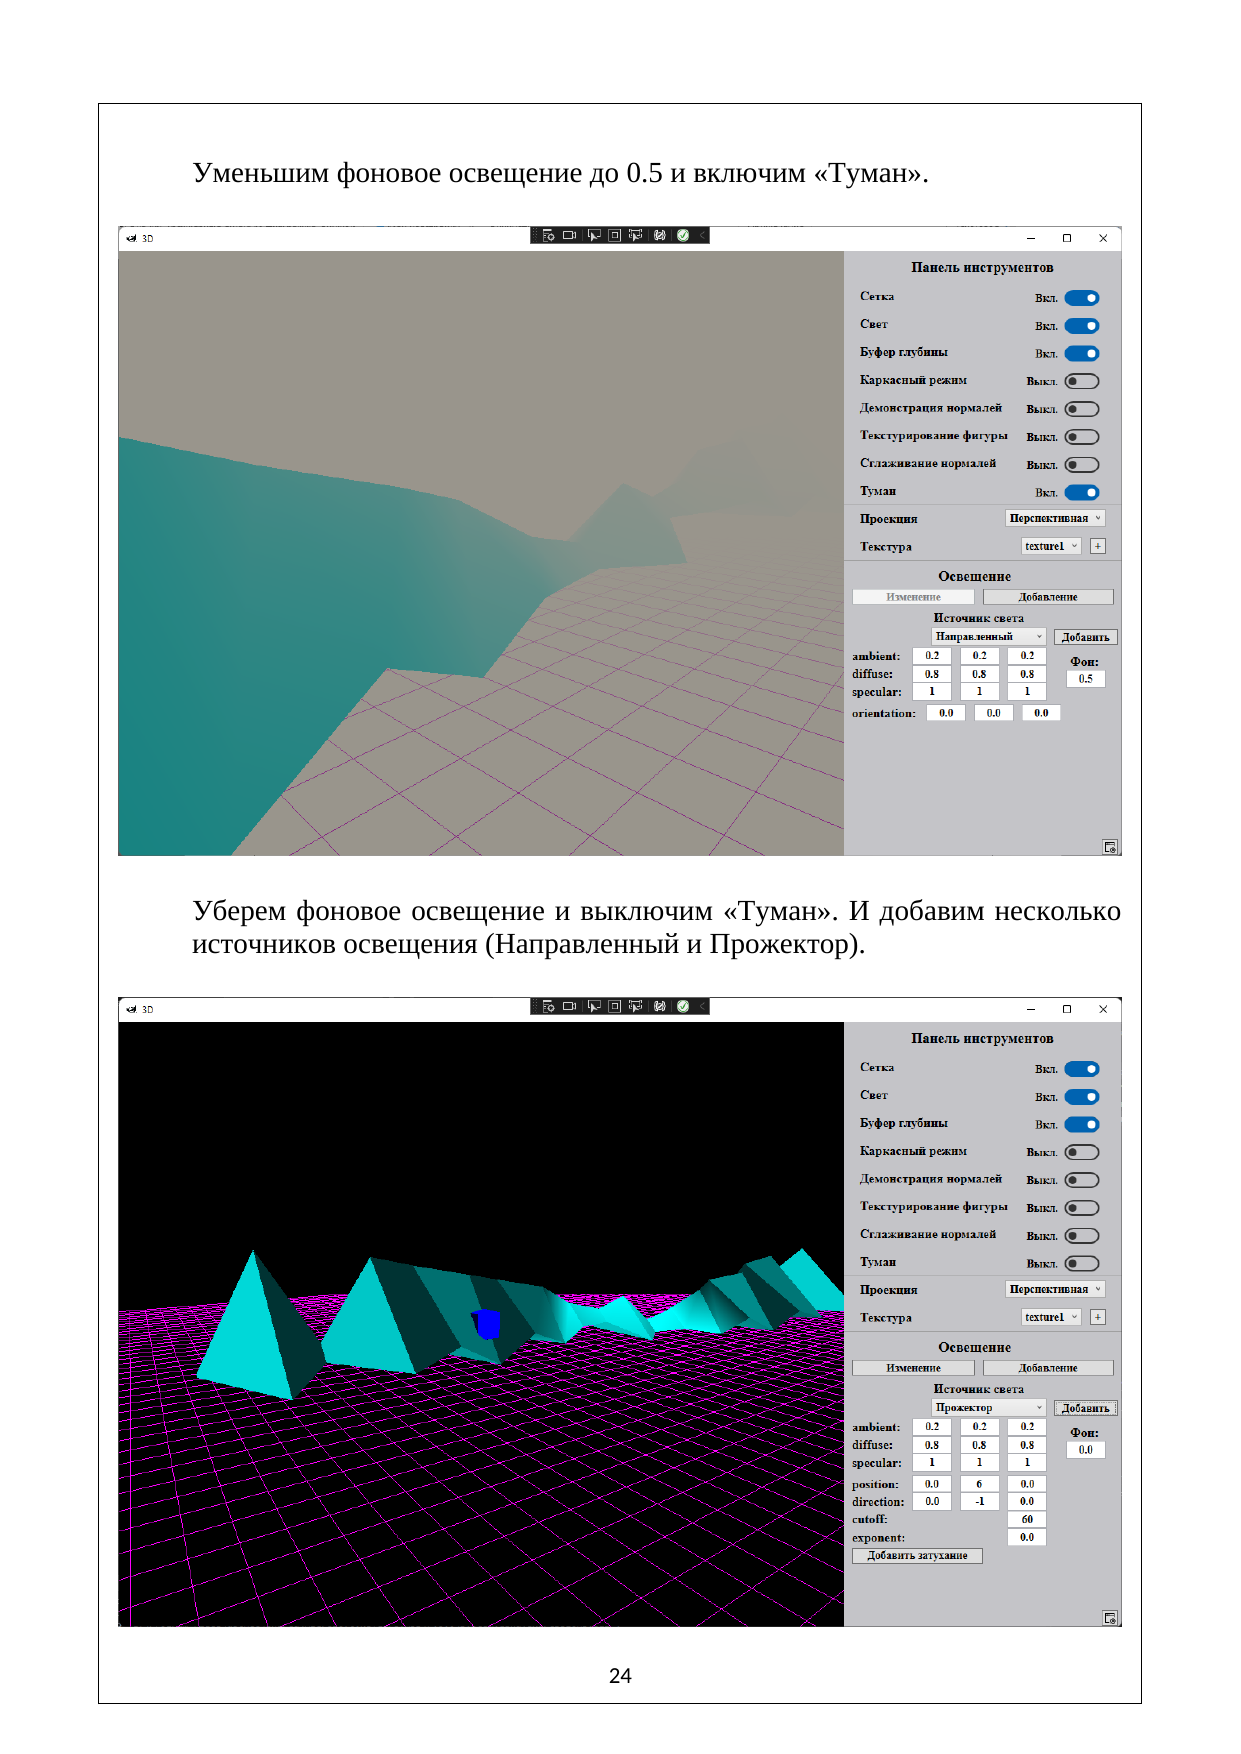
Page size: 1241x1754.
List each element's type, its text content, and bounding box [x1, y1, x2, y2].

picture [118, 226, 1122, 856]
list Уберем фоновое освещение и выключим «Туман». И добавим несколько источников освещения (Направленный и Прожектор). [192, 893, 1122, 960]
list Уменьшим фоновое освещение до 0.5 и включим «Туман». [192, 156, 1122, 189]
picture [118, 997, 1122, 1627]
